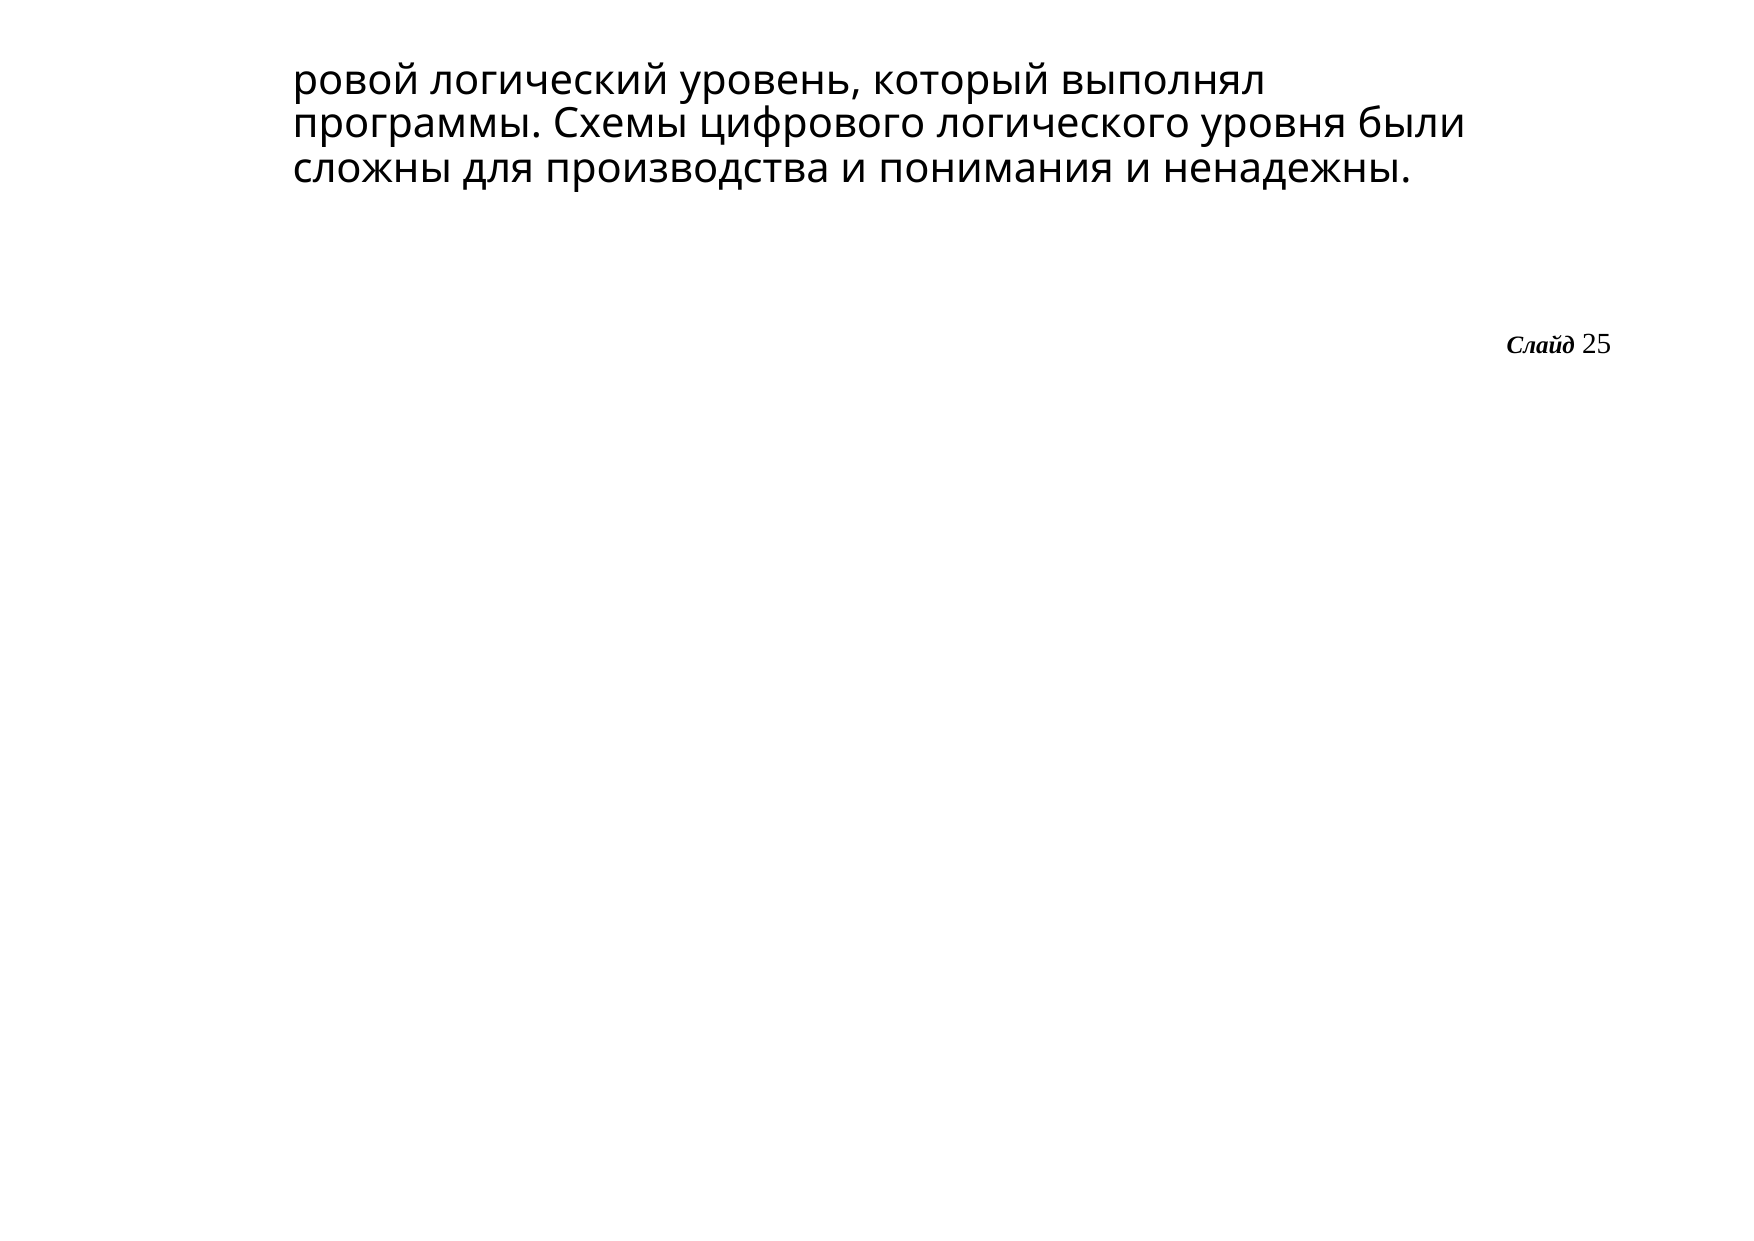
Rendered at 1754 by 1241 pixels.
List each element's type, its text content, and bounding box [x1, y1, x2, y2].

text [236, 58, 1471, 194]
text Слайд 25 [1506, 326, 1637, 360]
